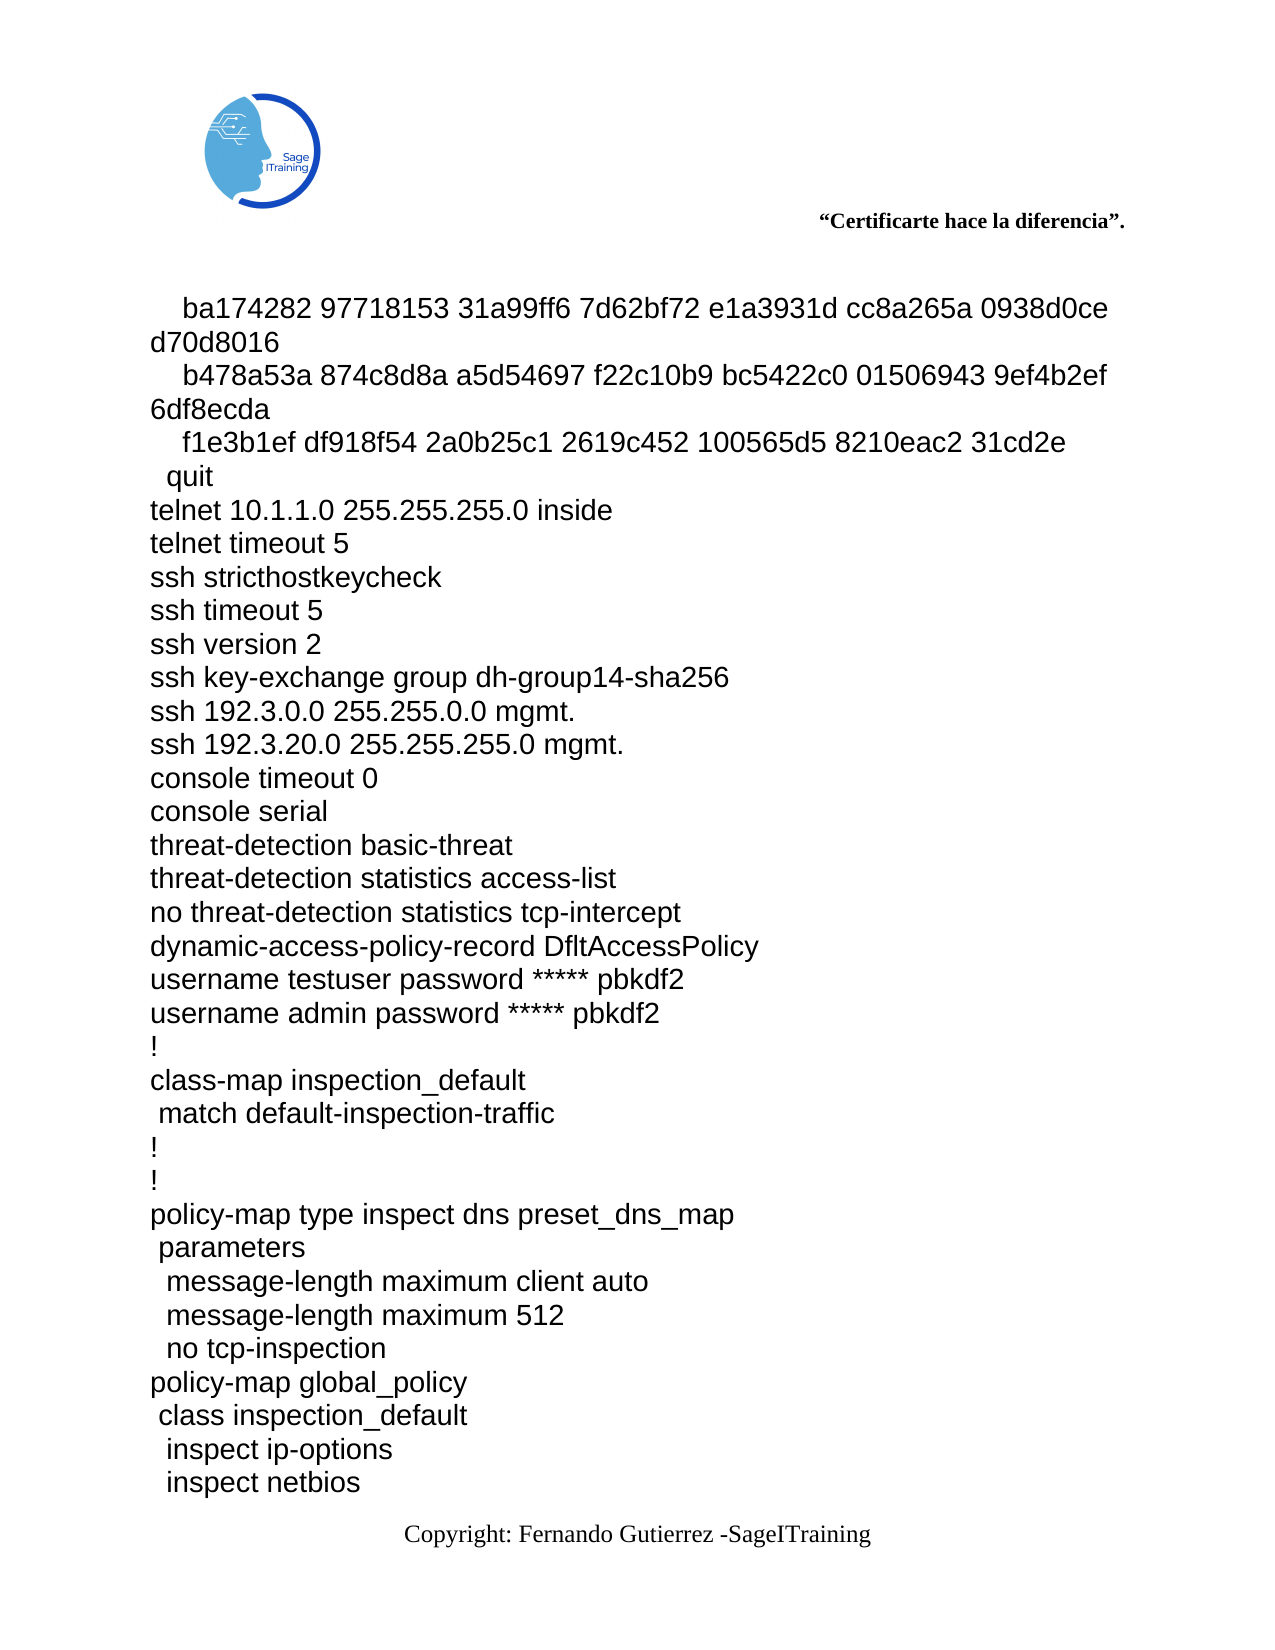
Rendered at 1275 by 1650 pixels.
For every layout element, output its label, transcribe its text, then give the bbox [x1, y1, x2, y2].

text inspect netbios [150, 1465, 1125, 1499]
text threat-detection basic-threat [150, 828, 1125, 861]
text f1e3b1ef df918f54 2a0b25c1 2619c452 100565d5 8210eac2 31cd2e [150, 425, 1125, 459]
text ssh key-exchange group dh-group14-sha256 [150, 660, 1125, 694]
text message-length maximum 512 [150, 1297, 1125, 1331]
text ssh version 2 [150, 627, 1125, 660]
text threat-detection statistics access-list [150, 861, 1125, 895]
text ssh 192.3.0.0 255.255.0.0 mgmt. [150, 694, 1125, 727]
text ! [150, 1163, 1125, 1197]
text class inspection_default [150, 1398, 1125, 1432]
text ! [150, 1029, 1125, 1063]
text quit [150, 459, 1125, 492]
text b478a53a 874c8d8a a5d54697 f22c10b9 bc5422c0 01506943 9ef4b2ef 6df8ecda [150, 358, 1125, 425]
text no tcp-inspection [150, 1331, 1125, 1364]
text telnet 10.1.1.0 255.255.255.0 inside [150, 492, 1125, 526]
text message-length maximum client auto [150, 1264, 1125, 1297]
text class-map inspection_default [150, 1063, 1125, 1096]
text match default-inspection-traffic [150, 1096, 1125, 1130]
text console timeout 0 [150, 761, 1125, 794]
text ba174282 97718153 31a99ff6 7d62bf72 e1a3931d cc8a265a 0938d0ce d70d8016 [150, 291, 1125, 358]
text ssh stricthostkeycheck [150, 559, 1125, 593]
text ssh timeout 5 [150, 593, 1125, 627]
text policy-map global_policy [150, 1364, 1125, 1398]
text policy-map type inspect dns preset_dns_map [150, 1197, 1125, 1230]
text username admin password ***** pbkdf2 [150, 996, 1125, 1029]
text no threat-detection statistics tcp-intercept [150, 895, 1125, 928]
text ! [150, 1130, 1125, 1163]
text username testuser password ***** pbkdf2 [150, 962, 1125, 996]
text inspect ip-options [150, 1432, 1125, 1465]
text console serial [150, 794, 1125, 828]
text telnet timeout 5 [150, 526, 1125, 559]
text ssh 192.3.20.0 255.255.255.0 mgmt. [150, 727, 1125, 761]
text parameters [150, 1230, 1125, 1264]
text dynamic-access-policy-record DfltAccessPolicy [150, 928, 1125, 962]
picture [184, 73, 340, 229]
